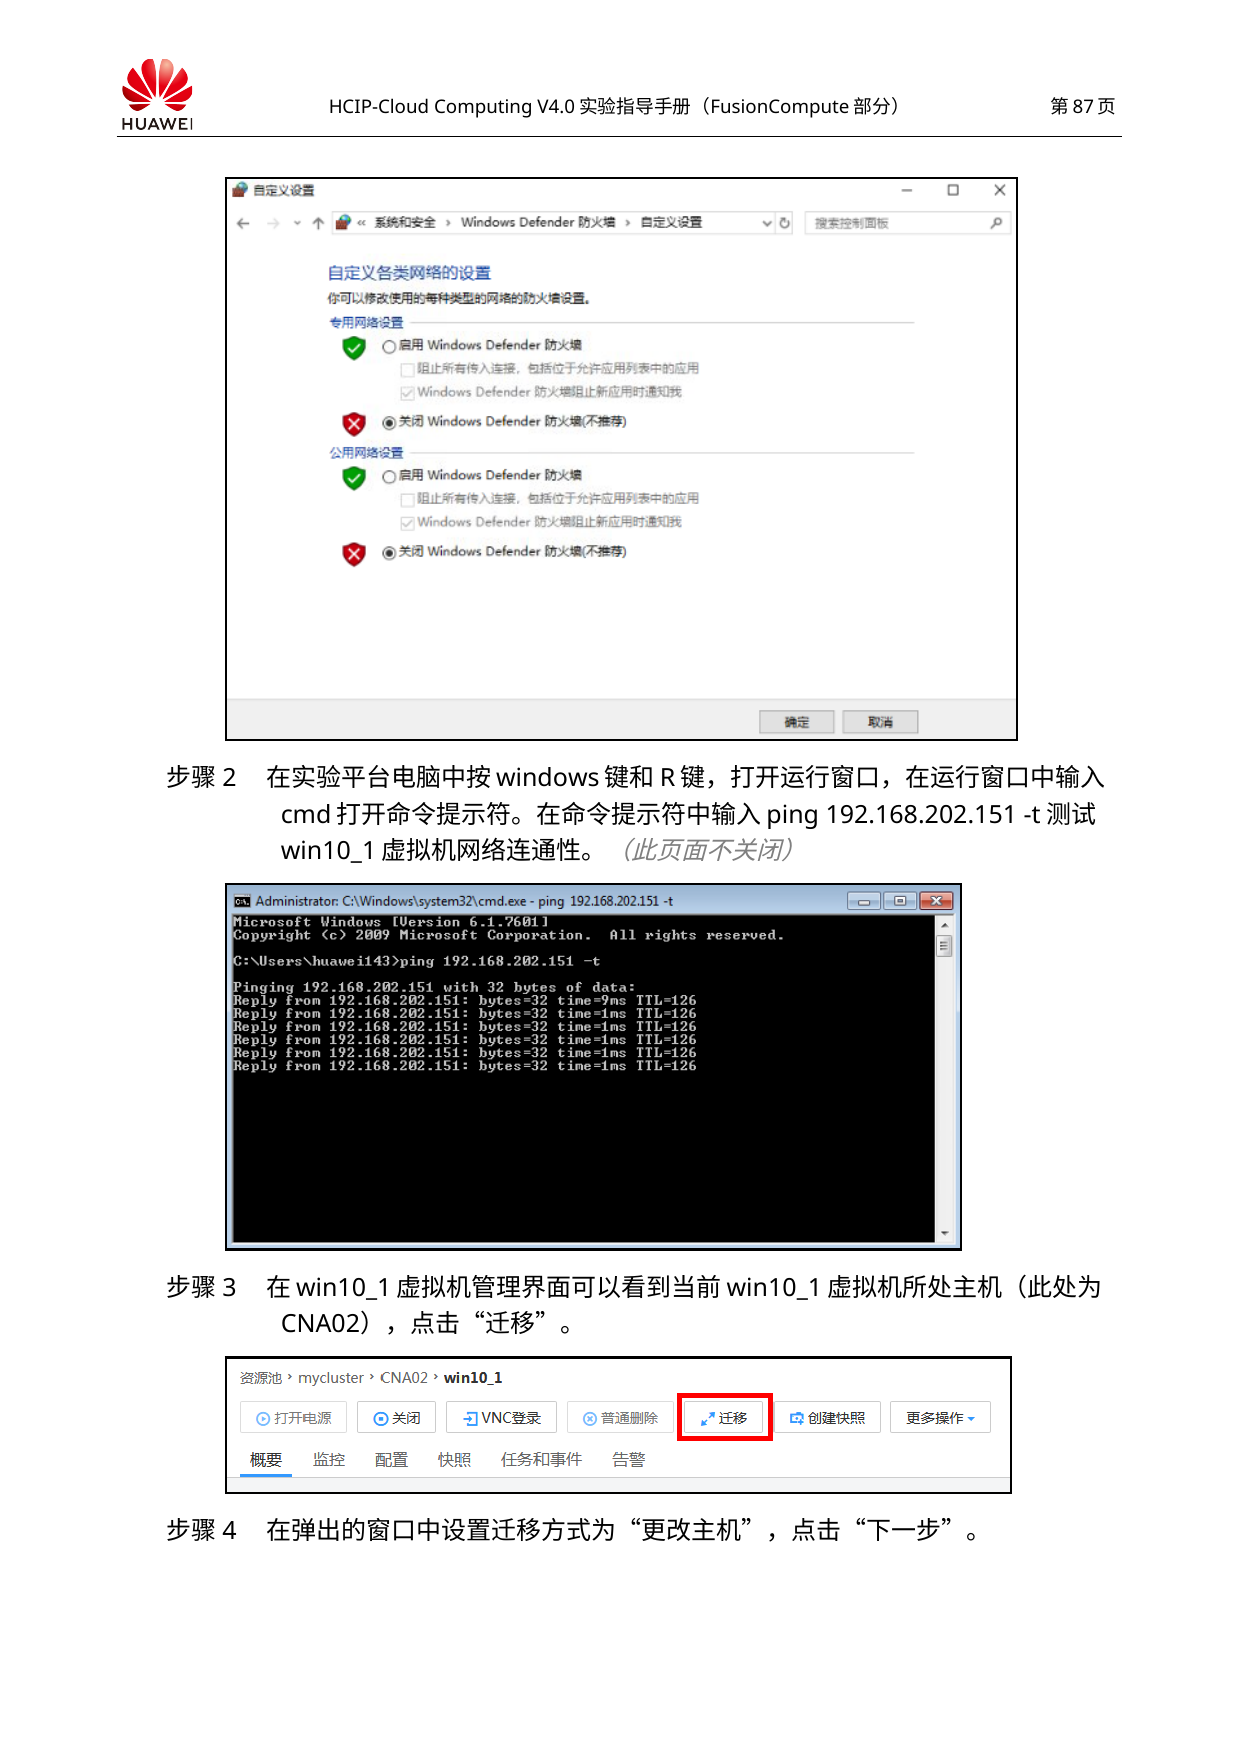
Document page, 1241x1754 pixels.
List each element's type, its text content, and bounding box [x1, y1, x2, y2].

picture [227, 1359, 1010, 1492]
list 在win10_1虚拟机管理界面可以看到当前win10_1虚拟机所处主机（此处为CNA02），点击“迁移”。 [236, 1267, 1122, 1340]
picture [227, 179, 1016, 739]
list 在实验平台电脑中按windows键和R键，打开运行窗口，在运行窗口中输入cmd打开命令提示符。在命令提示符中输入ping 192.168.202.151 -t测试win10_1虚拟机网络连通性。（此页面不关闭） [236, 758, 1122, 867]
picture [122, 59, 193, 130]
picture [227, 885, 960, 1248]
list 在弹出的窗口中设置迁移方式为“更改主机”，点击“下一步”。 [236, 1511, 1122, 1547]
